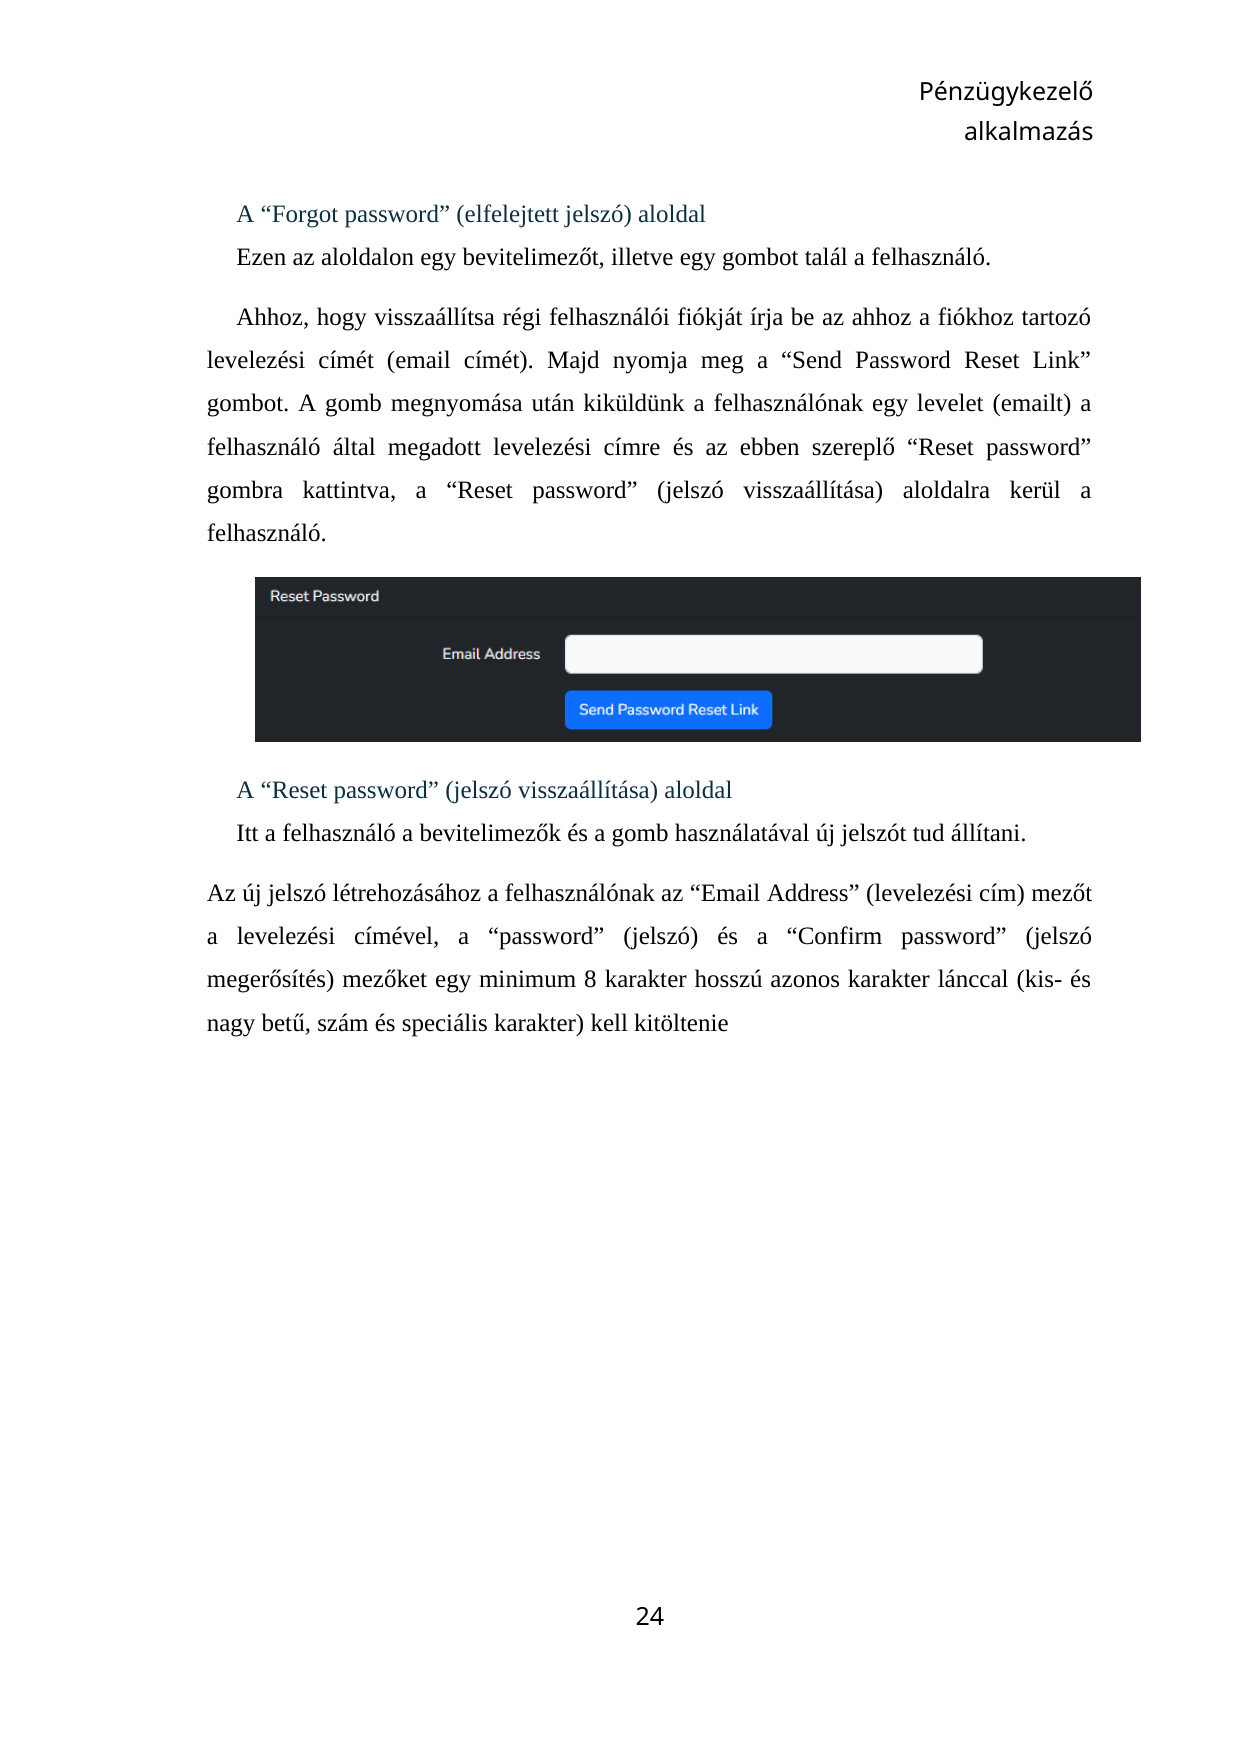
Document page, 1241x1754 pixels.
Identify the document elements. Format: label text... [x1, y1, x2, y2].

subtitle A “Reset password” (jelszó visszaállítása) aloldal [207, 775, 1093, 804]
subtitle A “Forgot password” (elfelejtett jelszó) aloldal [207, 199, 1093, 228]
text Ezen az aloldalon egy bevitelimezőt, illetve egy gombot talál a felhasználó. [207, 242, 1093, 271]
text Ahhoz, hogy visszaállítsa régi felhasználói fiókját írja be az ahhoz a fiókhoz tartozó levelezési címét (email címét). Majd nyomja meg a “Send Password Reset Link” gombot. A gomb megnyomása után kiküldünk a felhasználónak egy levelet (emailt) a felhasználó által megadott levelezési címre és az ebben szereplő “Reset password” gombra kattintva, a “Reset password” (jelszó visszaállítása) aloldalra kerül a felhasználó. [207, 302, 1093, 547]
text Az új jelszó létrehozásához a felhasználónak az “Email Address” (levelezési cím) mezőt a levelezési címével, a “password” (jelszó) és a “Confirm password” (jelszó megerősítés) mezőket egy minimum 8 karakter hosszú azonos karakter lánccal (kis- és nagy betű, szám és speciális karakter) kell kitöltenie [207, 878, 1093, 1036]
text Itt a felhasználó a bevitelimezők és a gomb használatával új jelszót tud állítani. [207, 818, 1093, 847]
